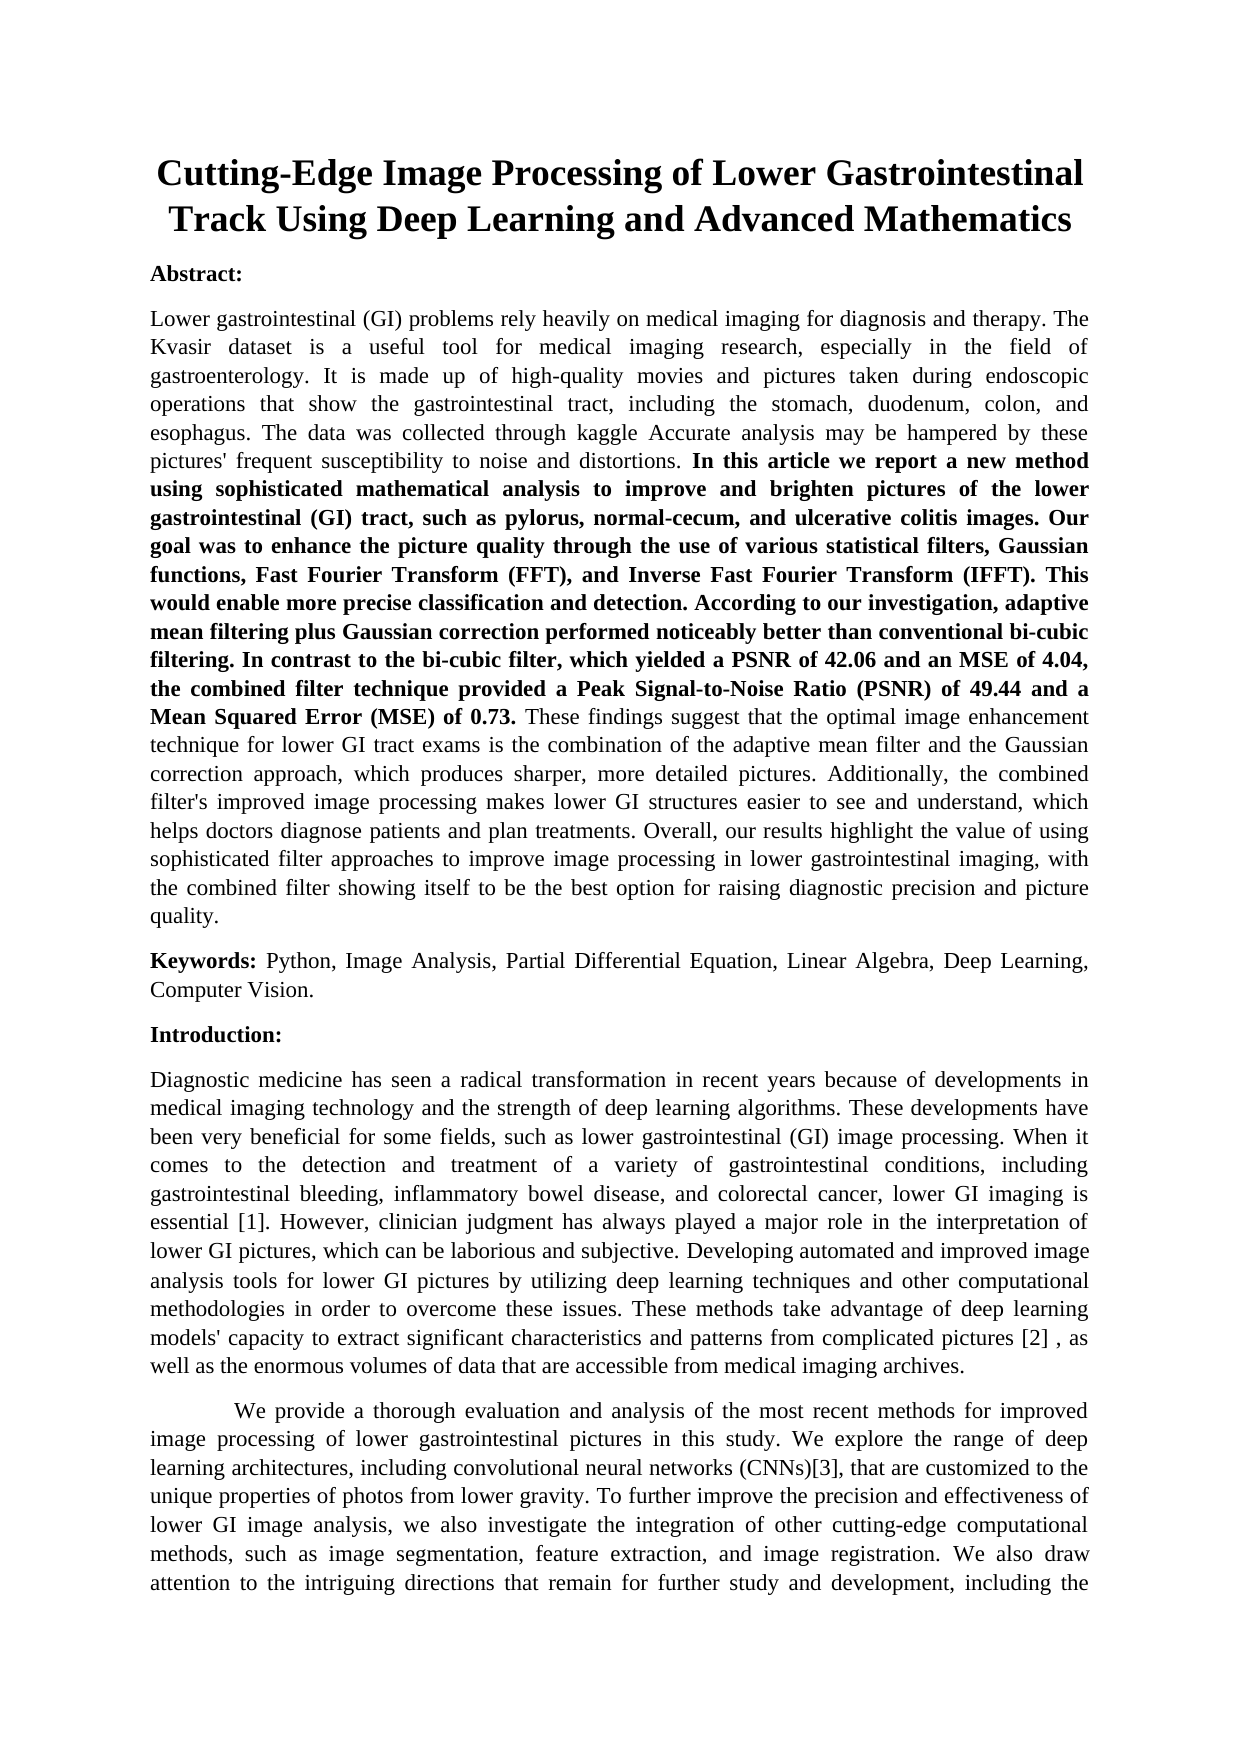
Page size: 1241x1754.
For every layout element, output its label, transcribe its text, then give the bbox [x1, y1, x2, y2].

text Keywords: Python, Image Analysis, Partial Differential Equation, Linear Algebra, Deep Learning, Computer Vision. [150, 947, 1090, 1002]
text Introduction: [150, 1021, 1090, 1047]
text Diagnostic medicine has seen a radical transformation in recent years because of developments in medical imaging technology and the strength of deep learning algorithms. These developments have been very beneficial for some fields, such as lower gastrointestinal (GI) image processing. When it comes to the detection and treatment of a variety of gastrointestinal conditions, including gastrointestinal bleeding, inflammatory bowel disease, and colorectal cancer, lower GI imaging is essential [1]. However, clinician judgment has always played a major role in the interpretation of lower GI pictures, which can be laborious and subjective. Developing automated and improved image analysis tools for lower GI pictures by utilizing deep learning techniques and other computational methodologies in order to overcome these issues. These methods take advantage of deep learning models' capacity to extract significant characteristics and patterns from complicated pictures [2] , as well as the enormous volumes of data that are accessible from medical imaging archives. [150, 1066, 1090, 1378]
text Cutting-Edge Image Processing of Lower Gastrointestinal Track Using Deep Learning and Advanced Mathematics [150, 150, 1090, 240]
text Abstract: [150, 260, 1090, 286]
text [150, 1397, 1090, 1596]
text Lower gastrointestinal (GI) problems rely heavily on medical imaging for diagnosis and therapy. The Kvasir dataset is a useful tool for medical imaging research, especially in the field of gastroenterology. It is made up of high-quality movies and pictures taken during endoscopic operations that show the gastrointestinal tract, including the stomach, duodenum, colon, and esophagus. The data was collected through kaggle Accurate analysis may be hampered by these pictures' frequent susceptibility to noise and distortions. In this article we report a new method using sophisticated mathematical analysis to improve and brighten pictures of the lower gastrointestinal (GI) tract, such as pylorus, normal-cecum, and ulcerative colitis images. Our goal was to enhance the picture quality through the use of various statistical filters, Gaussian functions, Fast Fourier Transform (FFT), and Inverse Fast Fourier Transform (IFFT). This would enable more precise classification and detection. According to our investigation, adaptive mean filtering plus Gaussian correction performed noticeably better than conventional bi-cubic filtering. In contrast to the bi-cubic filter, which yielded a PSNR of 42.06 and an MSE of 4.04, the combined filter technique provided a Peak Signal-to-Noise Ratio (PSNR) of 49.44 and a Mean Squared Error (MSE) of 0.73. These findings suggest that the optimal image enhancement technique for lower GI tract exams is the combination of the adaptive mean filter and the Gaussian correction approach, which produces sharper, more detailed pictures. Additionally, the combined filter's improved image processing makes lower GI structures easier to see and understand, which helps doctors diagnose patients and plan treatments. Overall, our results highlight the value of using sophisticated filter approaches to improve image processing in lower gastrointestinal imaging, with the combined filter showing itself to be the best option for raising diagnostic precision and picture quality. [150, 305, 1090, 928]
